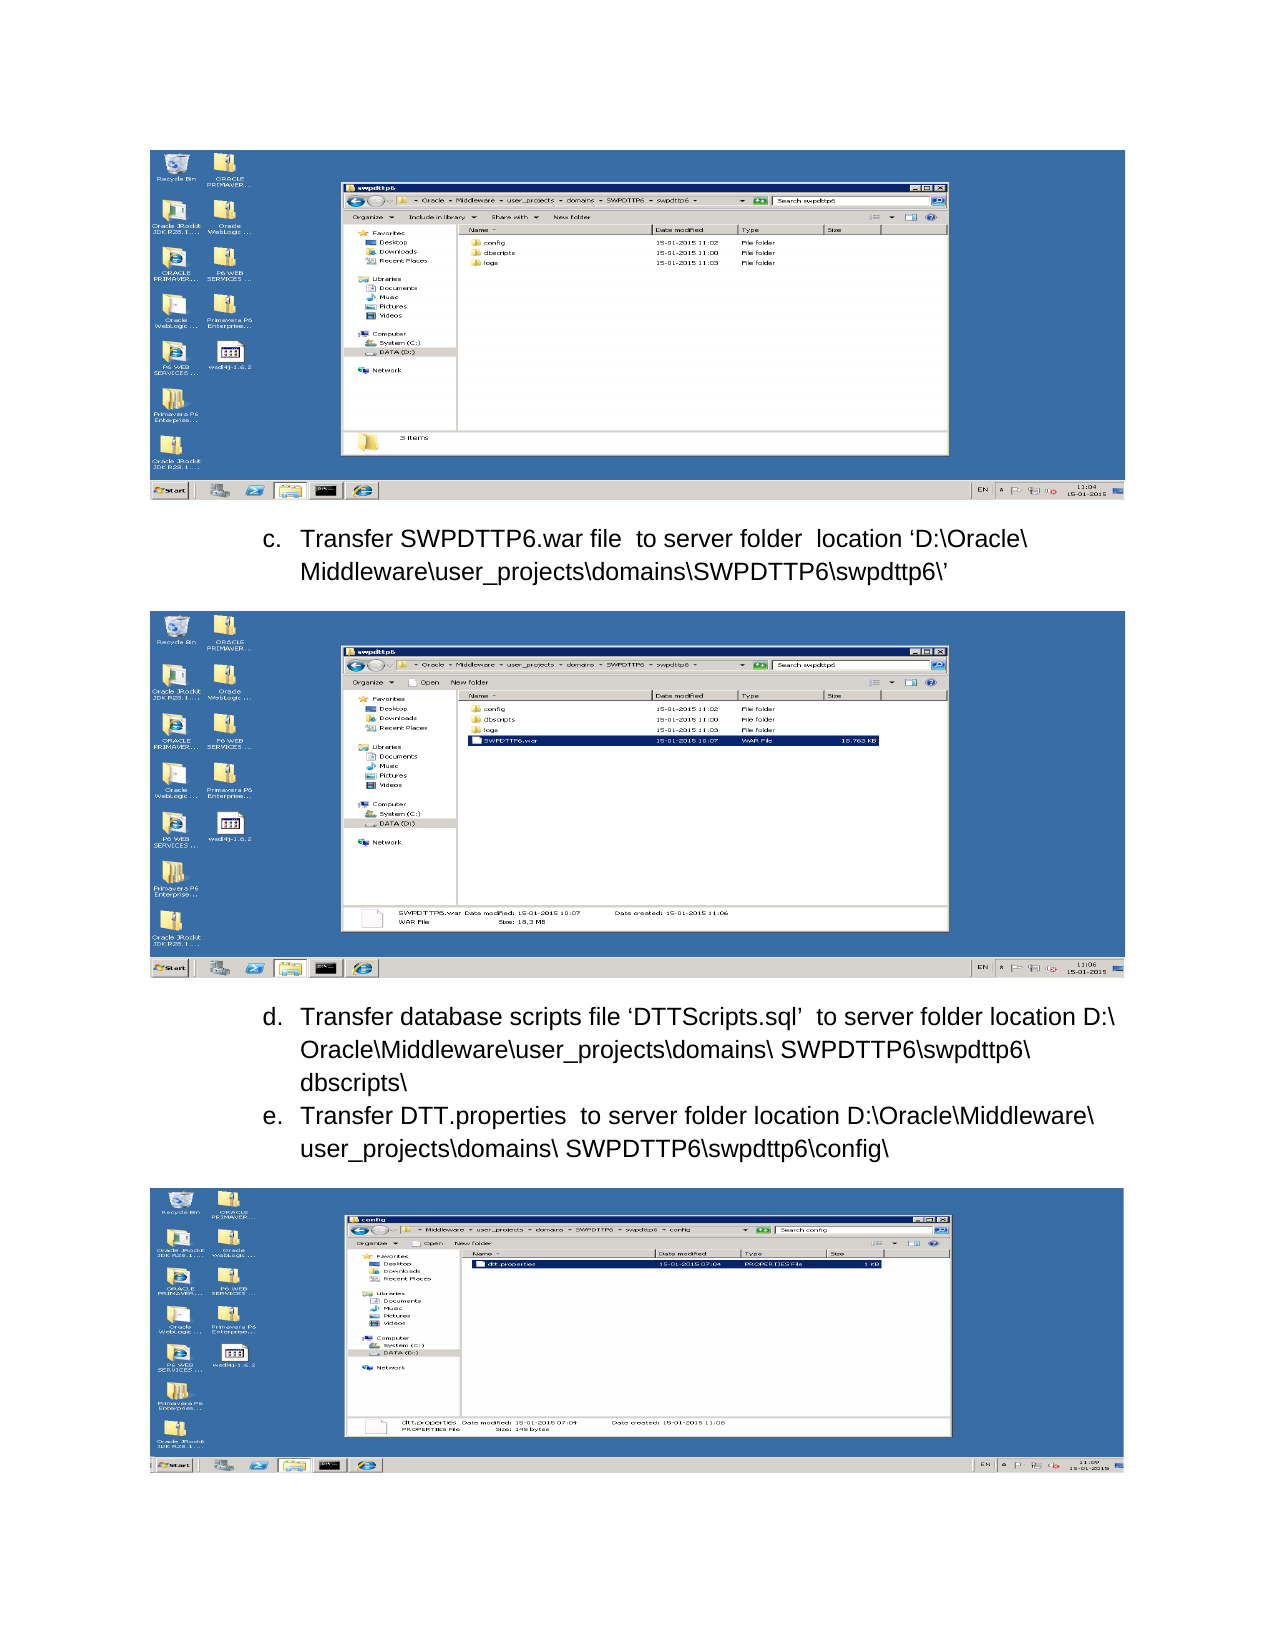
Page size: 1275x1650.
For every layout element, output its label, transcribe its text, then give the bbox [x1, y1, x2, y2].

picture [150, 150, 1125, 500]
list Transfer SWPDTTP6.war file to server folder location ‘D:\Oracle\Middleware\user_projects\domains\SWPDTTP6\swpdttp6\’ [262, 524, 1125, 586]
list Transfer database scripts file ‘DTTScripts.sql’ to server folder location D:\Oracle\Middleware\user_projects\domains\ SWPDTTP6\swpdttp6\dbscripts\ [262, 1002, 1125, 1097]
list Transfer DTT.properties to server folder location D:\Oracle\Middleware\user_projects\domains\ SWPDTTP6\swpdttp6\config\ [262, 1101, 1125, 1163]
picture [150, 611, 1125, 978]
picture [150, 1188, 1124, 1473]
